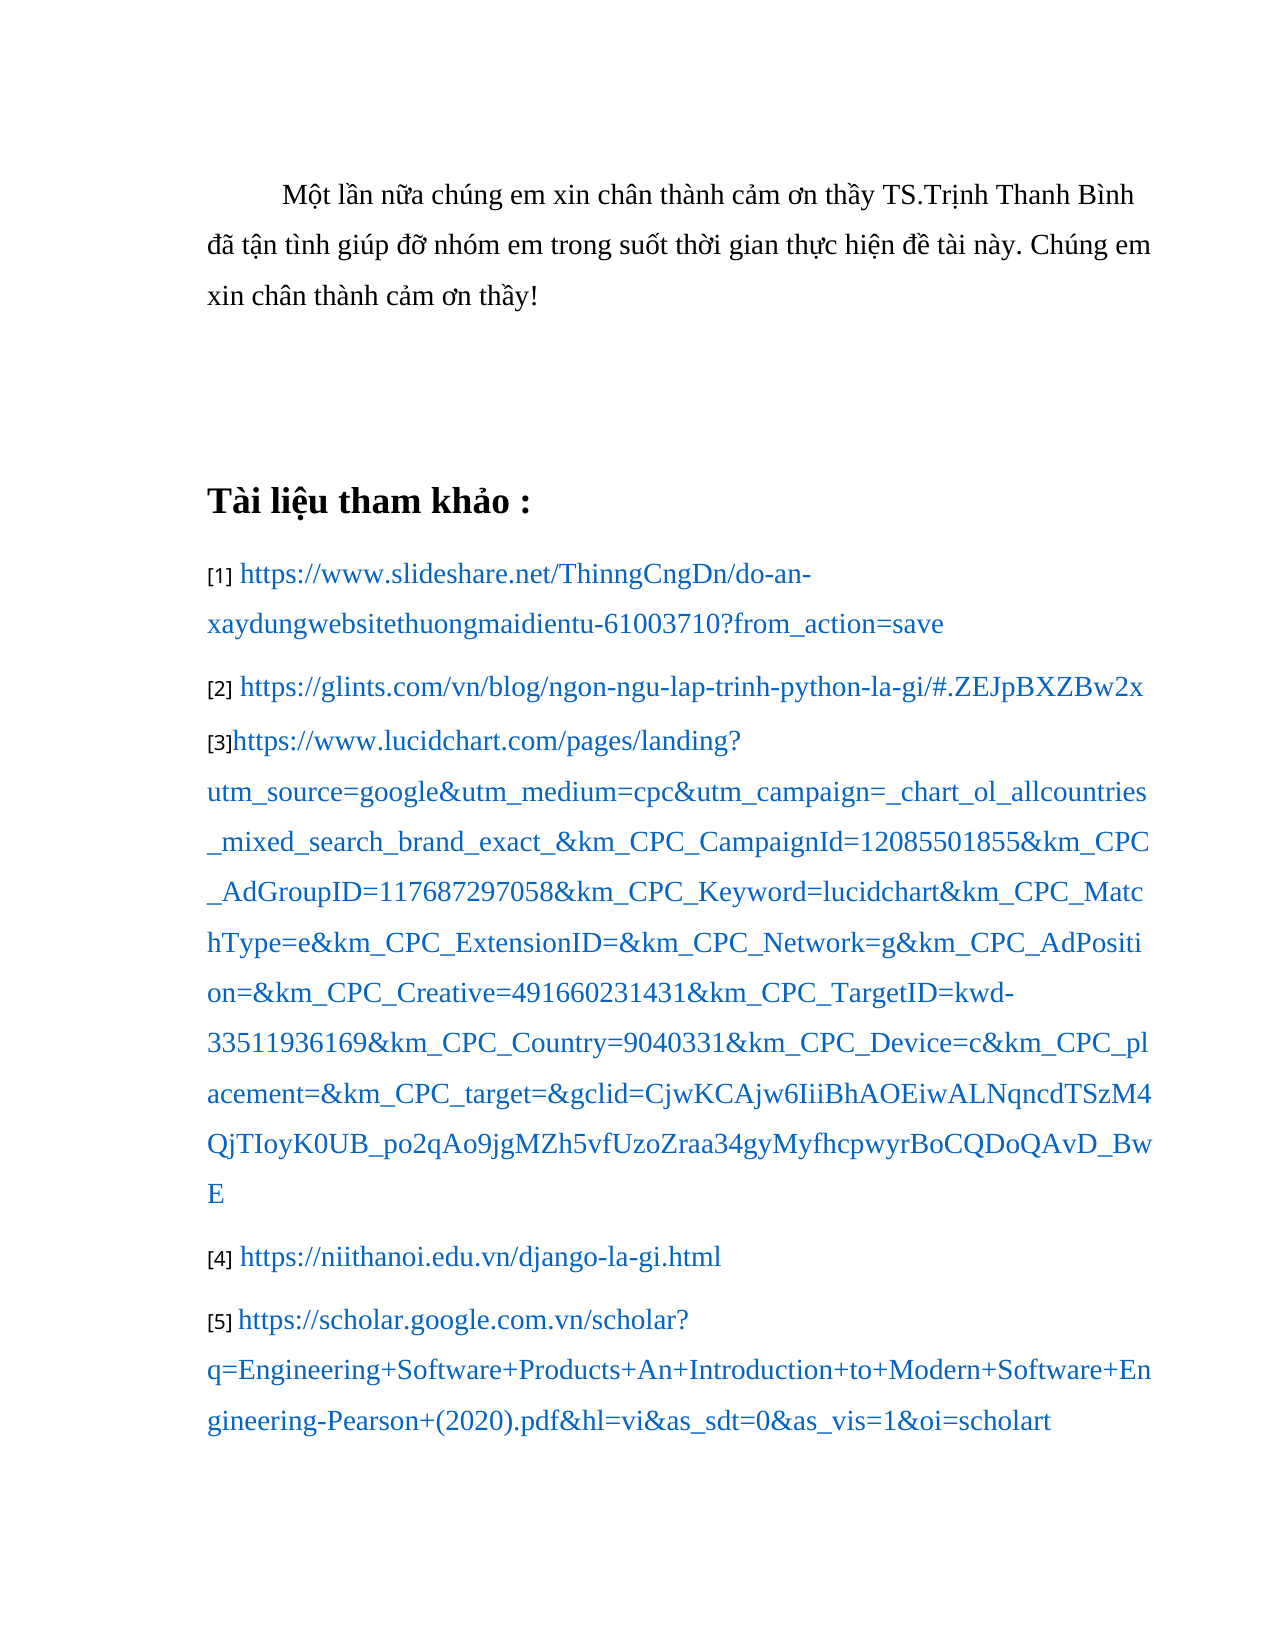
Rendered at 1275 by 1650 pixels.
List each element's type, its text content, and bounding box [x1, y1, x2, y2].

text [4] https://niithanoi.edu.vn/django-la-gi.html [207, 1239, 1157, 1273]
subtitle [5] https://scholar.google.com.vn/scholar?q=Engineering+Software+Products+An+Introduction+to+Modern+Software+Engineering-Pearson+(2020).pdf&hl=vi&as_sdt=0&as_vis=1&oi=scholart [207, 1302, 1157, 1436]
text [1] https://www.slideshare.net/ThinngCngDn/do-an-xaydungwebsitethuongmaidientu-61003710?from_action=save [207, 556, 1157, 640]
subtitle Tài liệu tham khảo : [207, 479, 1157, 522]
text Một lần nữa chúng em xin chân thành cảm ơn thầy TS.Trịnh Thanh Bình đã tận tình giúp đỡ nhóm em trong suốt thời gian thực hiện đề tài này. Chúng em xin chân thành cảm ơn thầy! [207, 177, 1157, 311]
subtitle [3]https://www.lucidchart.com/pages/landing?utm_source=google&utm_medium=cpc&utm_campaign=_chart_ol_allcountries_mixed_search_brand_exact_&km_CPC_CampaignId=12085501855&km_CPC_AdGroupID=117687297058&km_CPC_Keyword=lucidchart&km_CPC_MatchType=e&km_CPC_ExtensionID=&km_CPC_Network=g&km_CPC_AdPosition=&km_CPC_Creative=491660231431&km_CPC_TargetID=kwd-33511936169&km_CPC_Country=9040331&km_CPC_Device=c&km_CPC_placement=&km_CPC_target=&gclid=CjwKCAjw6IiiBhAOEiwALNqncdTSzM4QjTIoyK0UB_po2qAo9jgMZh5vfUzoZraa34gyMyfhcpwyrBoCQDoQAvD_BwE [207, 723, 1157, 1210]
subtitle [2] https://glints.com/vn/blog/ngon-ngu-lap-trinh-python-la-gi/#.ZEJpBXZBw2x [207, 669, 1157, 703]
